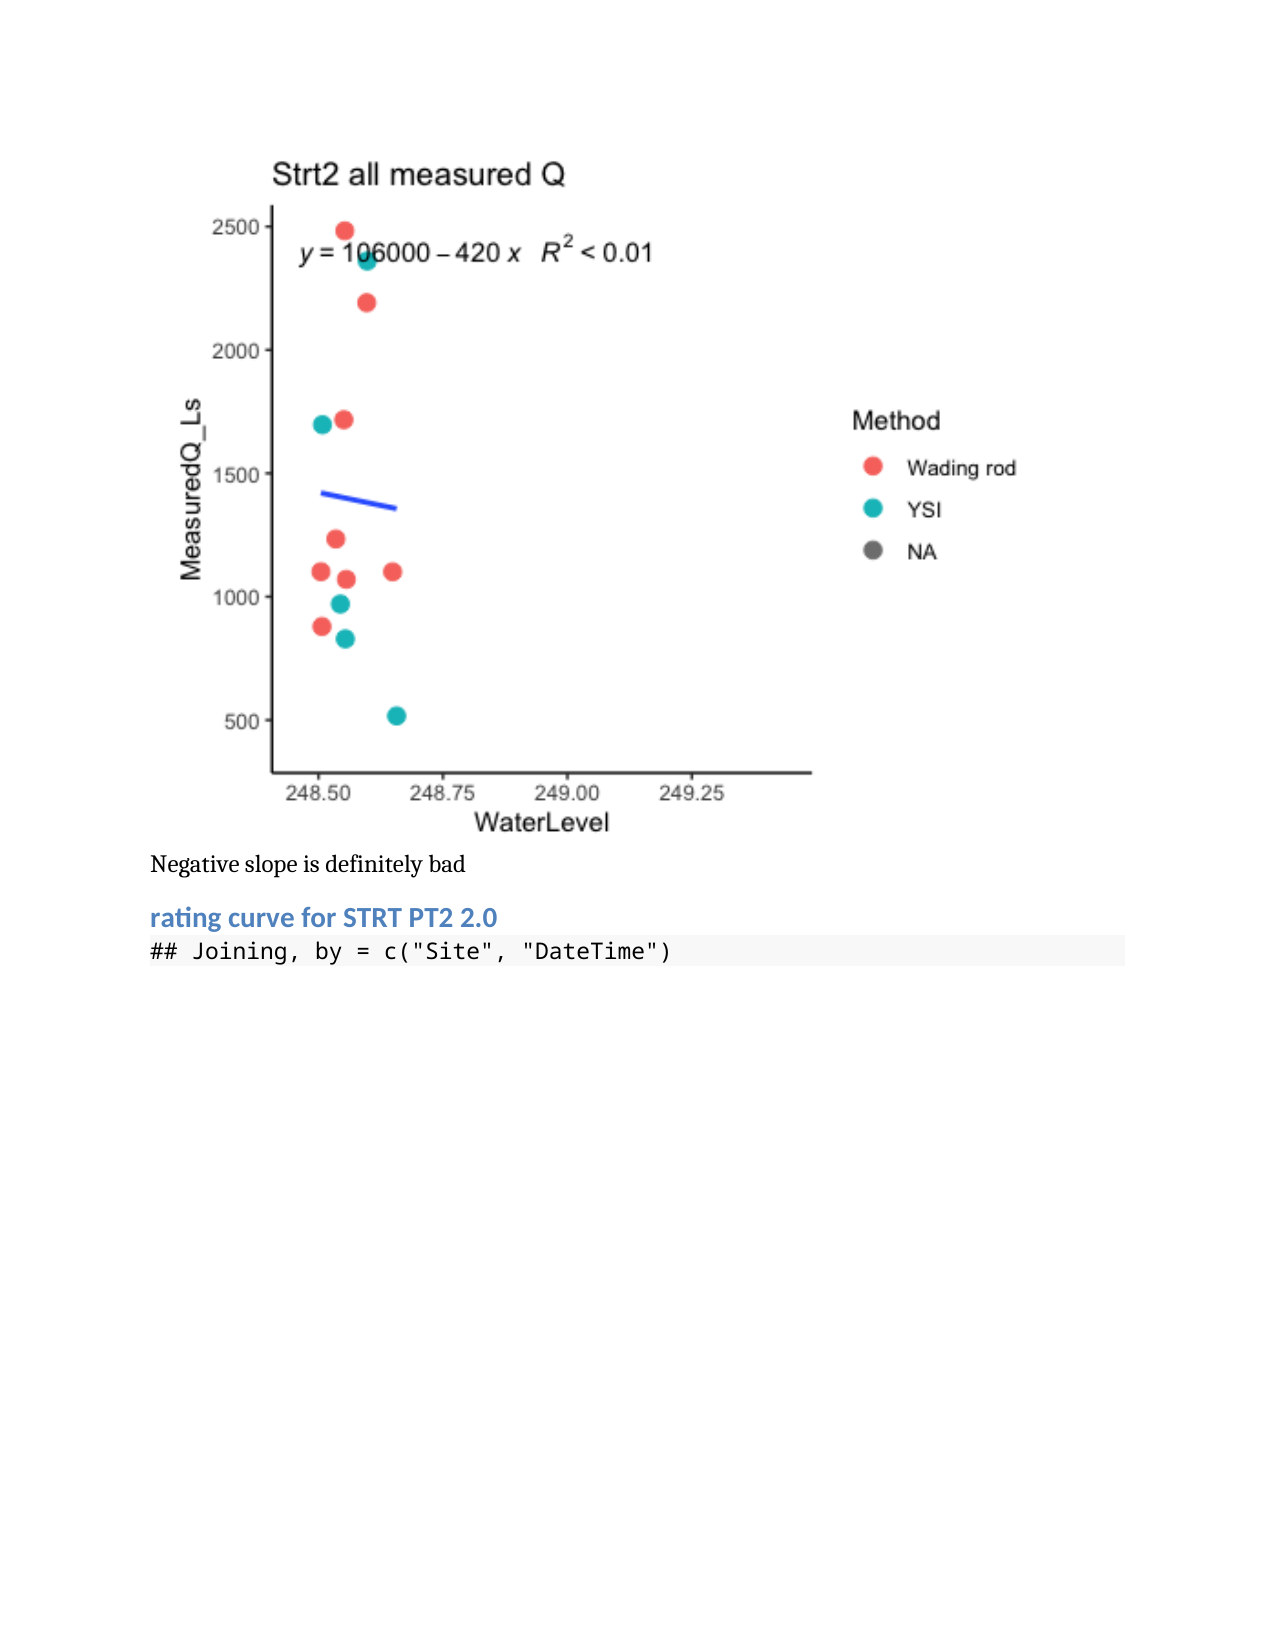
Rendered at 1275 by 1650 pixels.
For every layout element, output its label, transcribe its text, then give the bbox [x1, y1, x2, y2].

picture [168, 150, 1044, 850]
subtitle rating curve for STRT PT2 2.0 [150, 899, 1125, 935]
text ## Joining, by = c("Site", "DateTime") [150, 935, 1125, 966]
